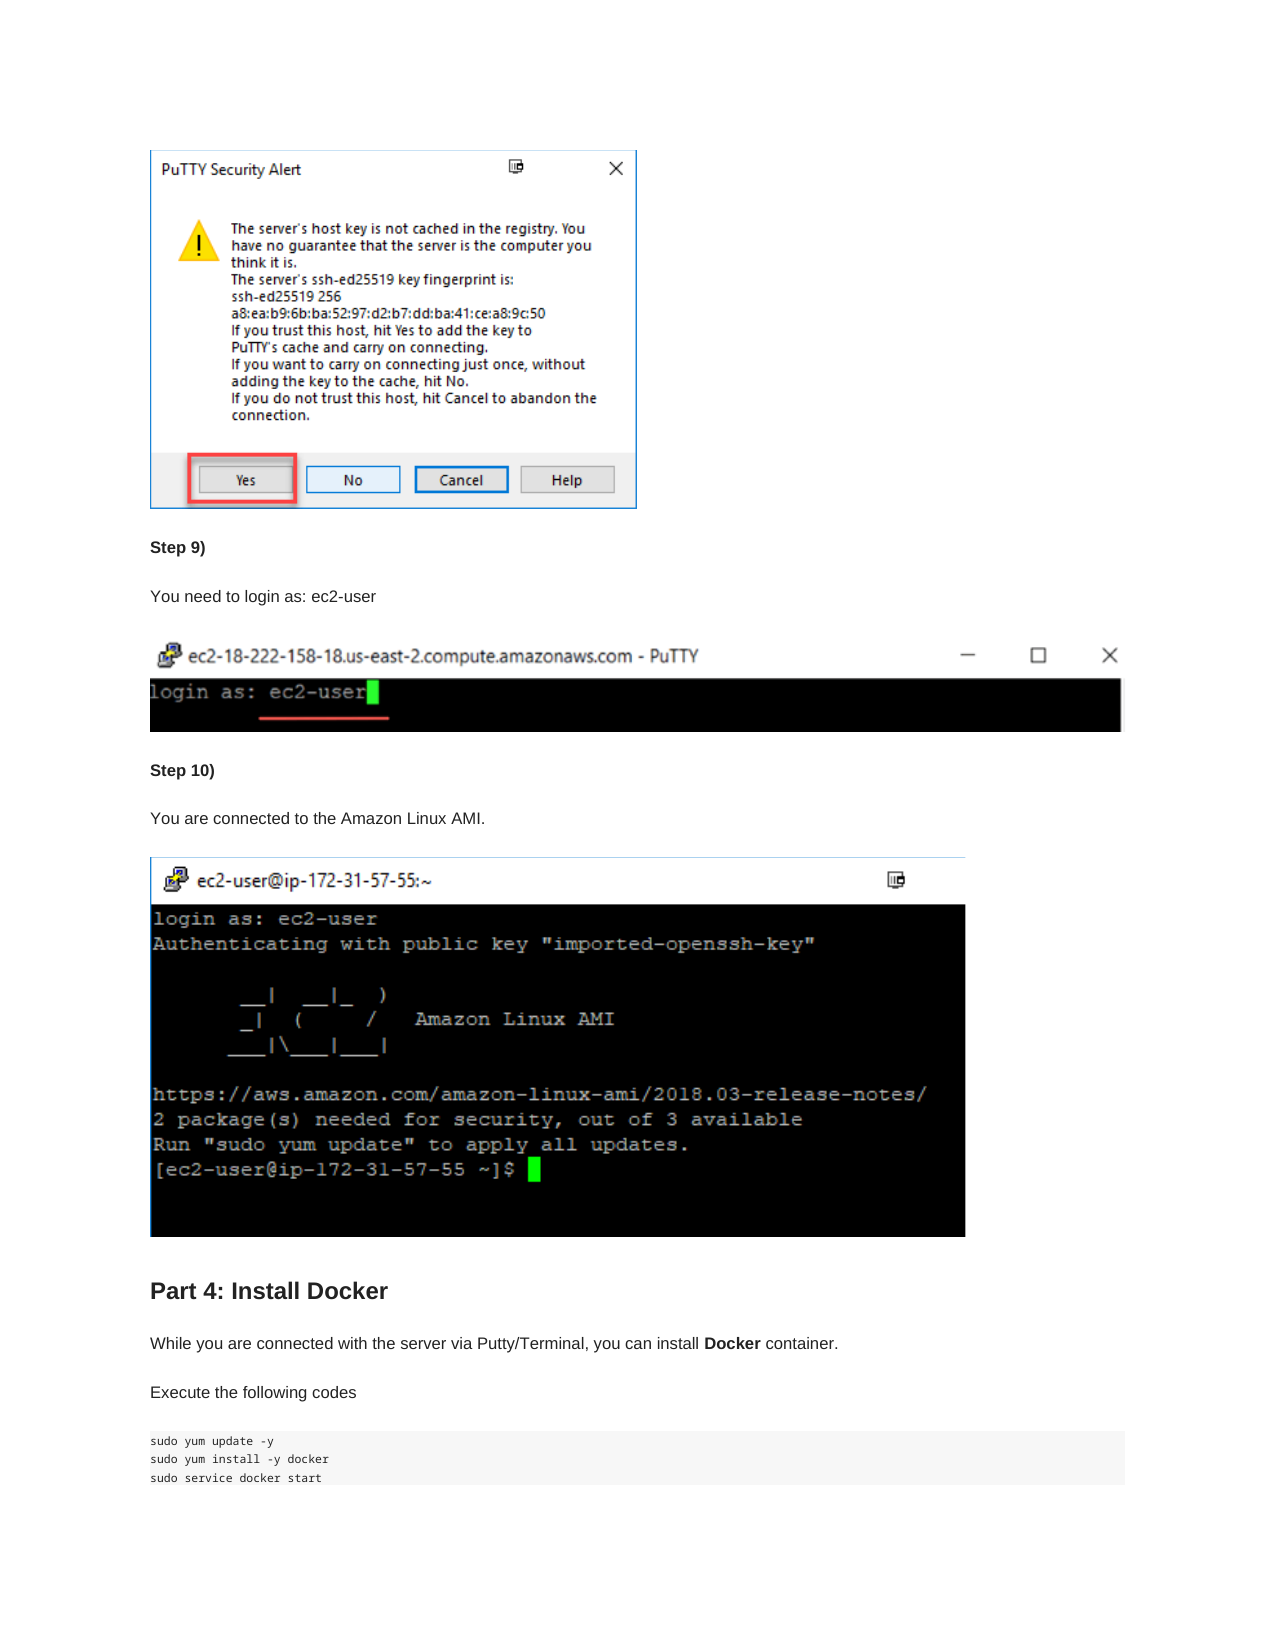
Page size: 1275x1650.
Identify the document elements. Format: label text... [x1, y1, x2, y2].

text Execute the following codes [150, 1382, 1125, 1402]
text sudo yum update -y [150, 1431, 1125, 1449]
text sudo yum install -y docker [150, 1449, 1125, 1467]
picture [150, 150, 637, 509]
picture [150, 857, 966, 1237]
text You need to login as: ec2-user [150, 587, 1125, 606]
text Step 10) [150, 760, 1125, 779]
text You are connected to the Amazon Linux AMI. [150, 809, 1125, 828]
subtitle Part 4: Install Docker [150, 1266, 1125, 1305]
text While you are connected with the server via Putty/Terminal, you can install Docker container. [150, 1334, 1125, 1353]
picture [150, 635, 1125, 732]
text Step 9) [150, 538, 1125, 557]
text sudo service docker start [150, 1467, 1125, 1485]
